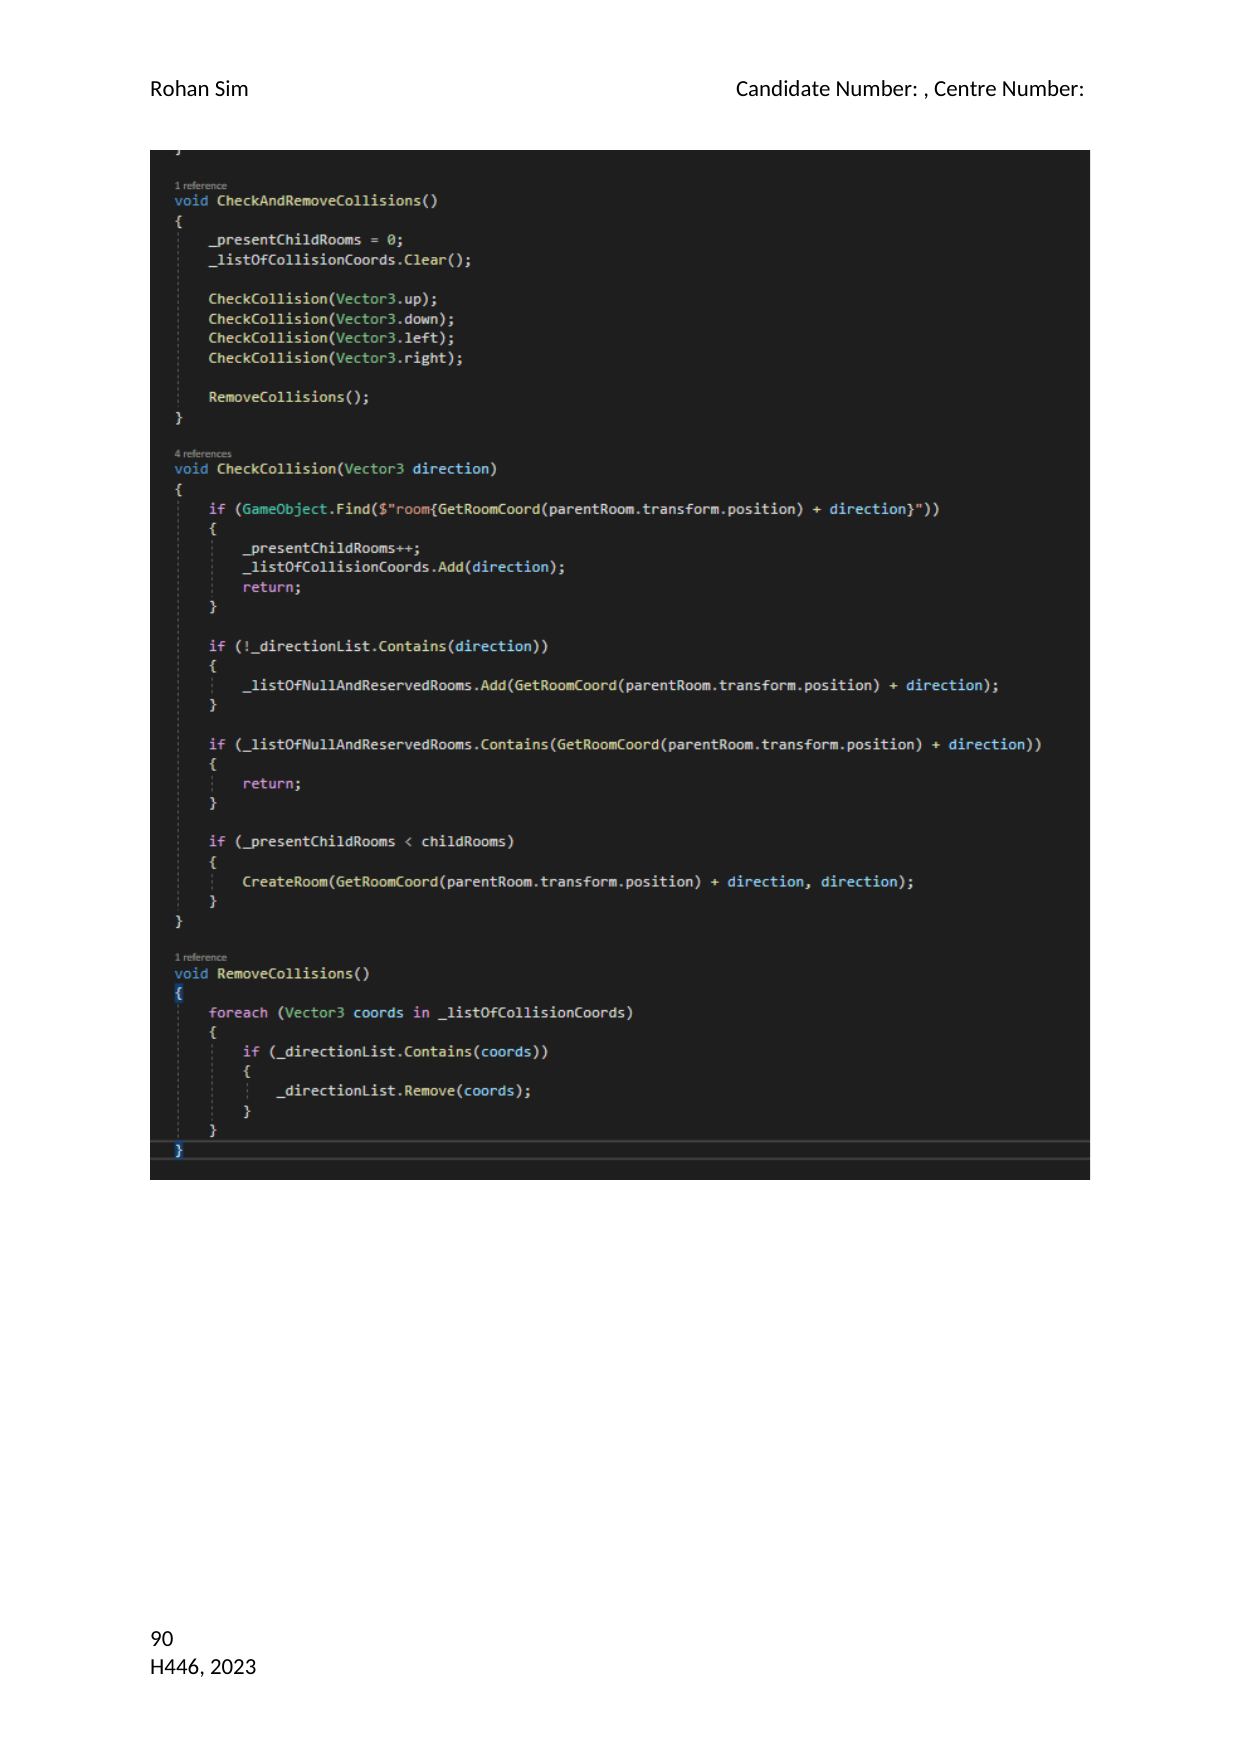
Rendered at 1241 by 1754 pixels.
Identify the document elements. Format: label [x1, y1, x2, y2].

picture [150, 150, 1091, 1180]
